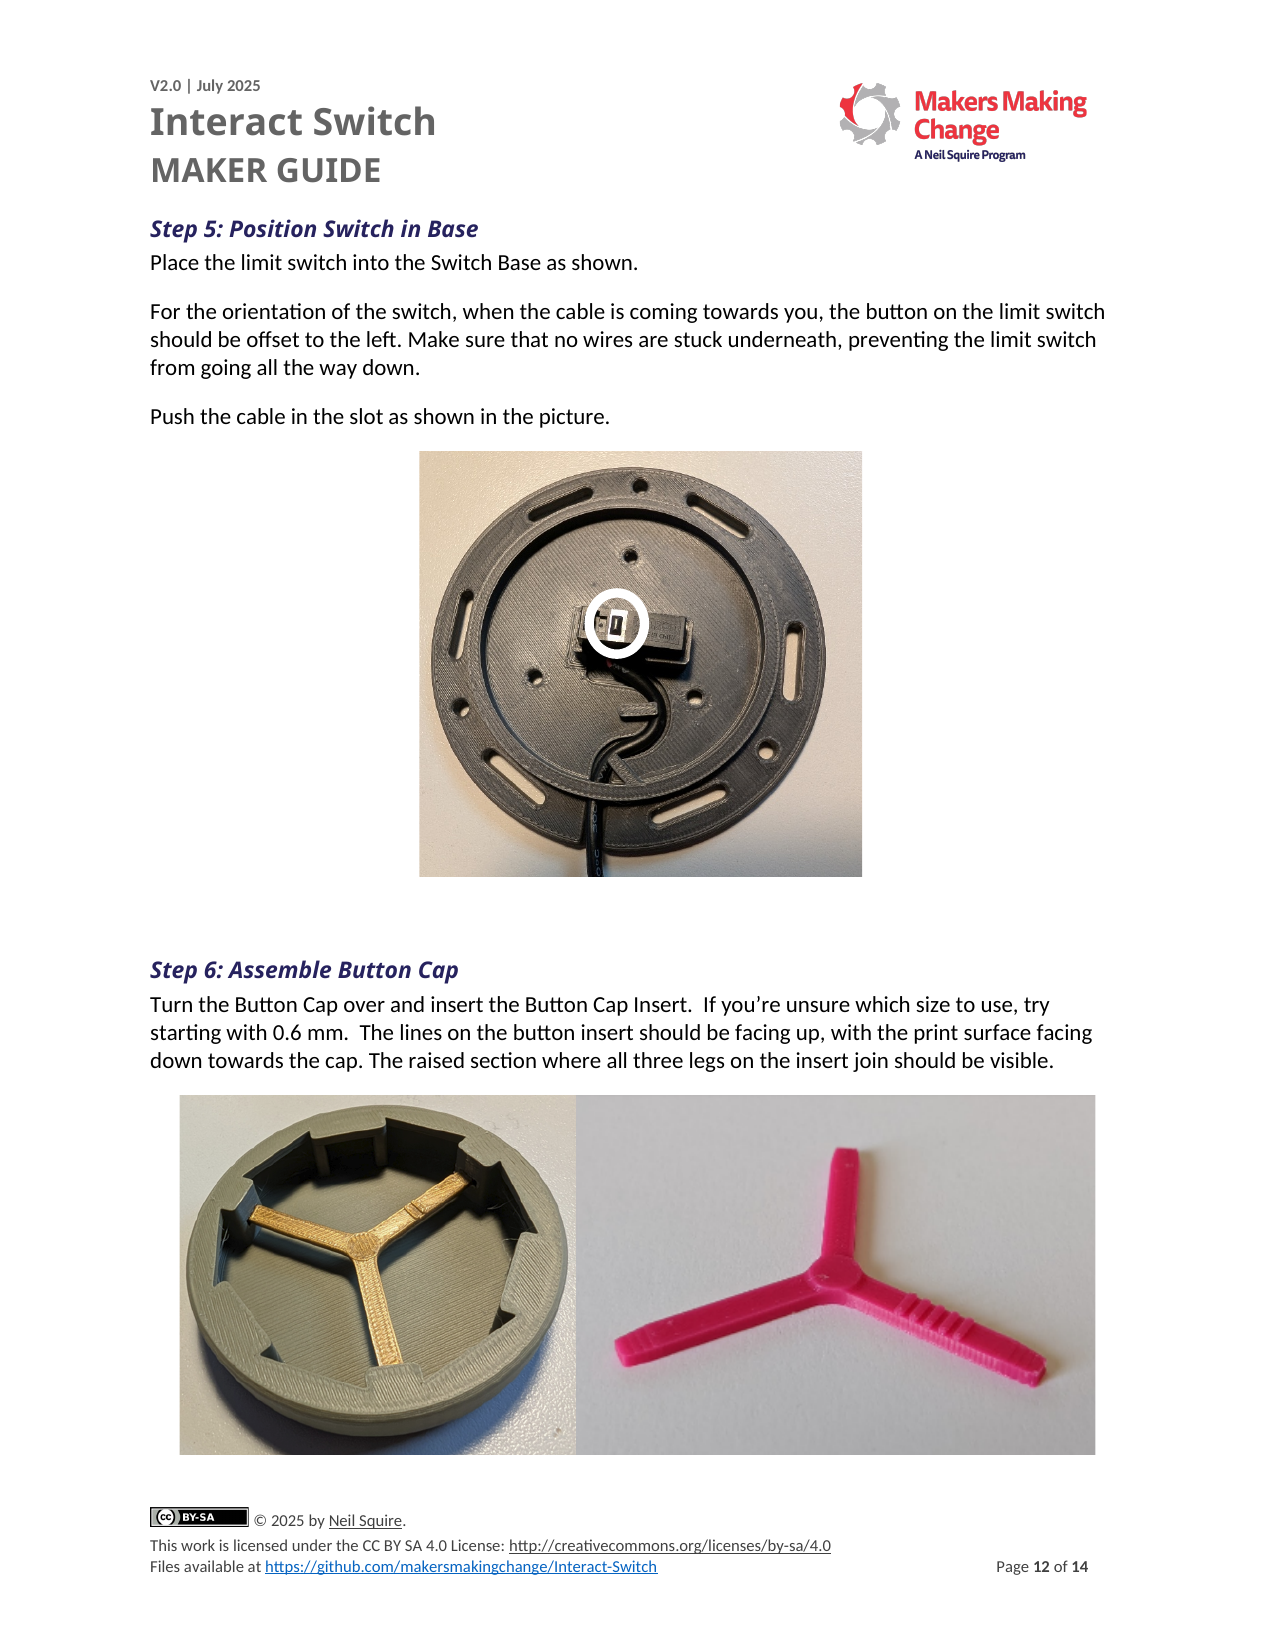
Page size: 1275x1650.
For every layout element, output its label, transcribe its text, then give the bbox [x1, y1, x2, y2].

text For the orientation of the switch, when the cable is coming towards you, the button on the limit switch should be offset to the left. Make sure that no wires are stuck underneath, preventing the limit switch from going all the way down. [150, 297, 1125, 381]
text Place the limit switch into the Switch Base as shown. [150, 248, 1125, 277]
picture [150, 1507, 249, 1527]
picture [839, 83, 1087, 162]
picture [179, 1095, 1096, 1455]
text Push the cable in the slot as shown in the picture. [150, 402, 1125, 430]
subtitle Step 6: Assemble Button Cap [150, 954, 1125, 986]
subtitle Step 5: Position Switch in Base [150, 213, 1125, 244]
text Turn the Button Cap over and insert the Button Cap Insert. If you’re unsure which size to use, try starting with 0.6 mm. The lines on the button insert should be facing up, with the print surface facing down towards the cap. The raised section where all three legs on the insert join should be visible. [150, 990, 1125, 1074]
picture [419, 451, 863, 877]
